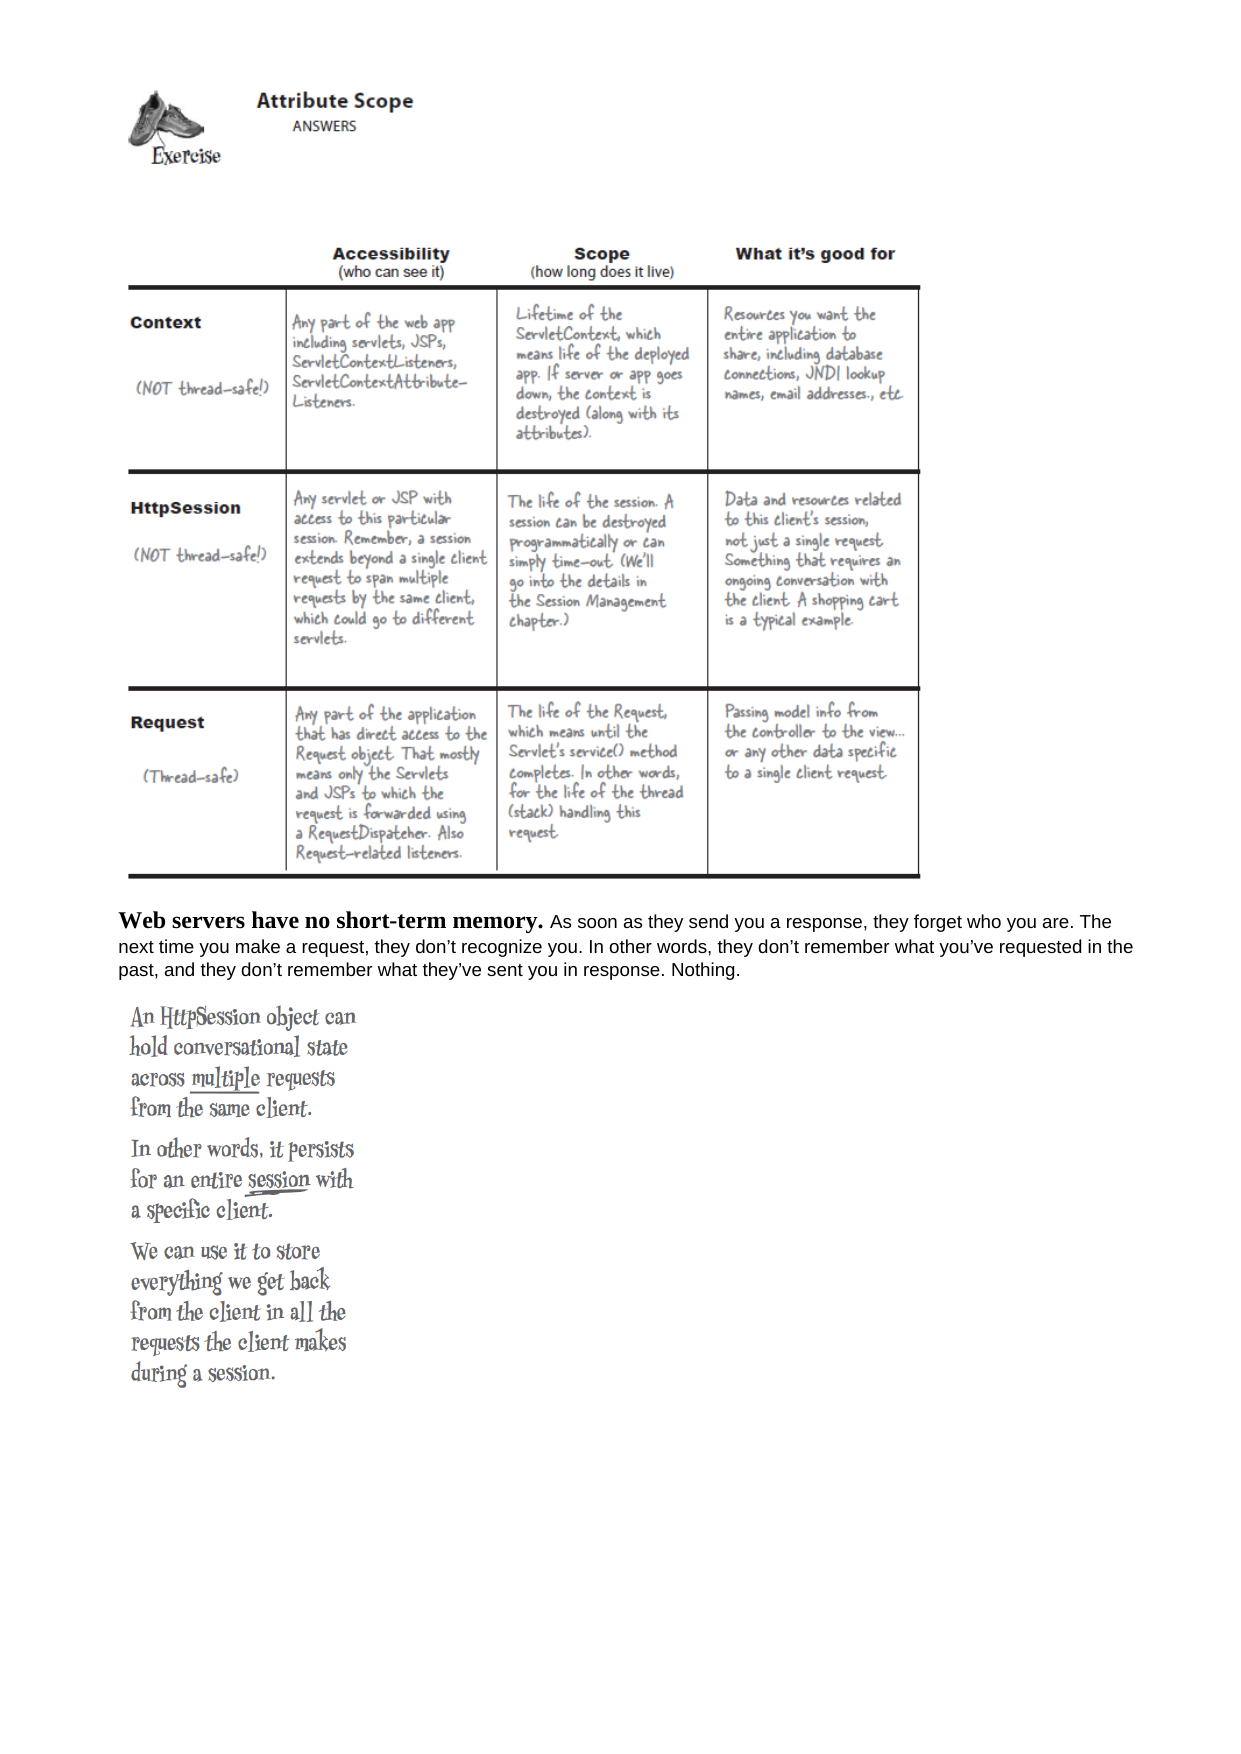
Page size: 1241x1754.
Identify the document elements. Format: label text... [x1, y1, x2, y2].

text Web servers have no short-term memory. As soon as they send you a response, they forget who you are. The next time you make a request, they don’t recognize you. In other words, they don’t remember what you’ve requested in the past, and they don’t remember what they’ve sent you in response. Nothing. [118, 907, 1152, 981]
picture [118, 998, 377, 1394]
picture [118, 73, 932, 888]
